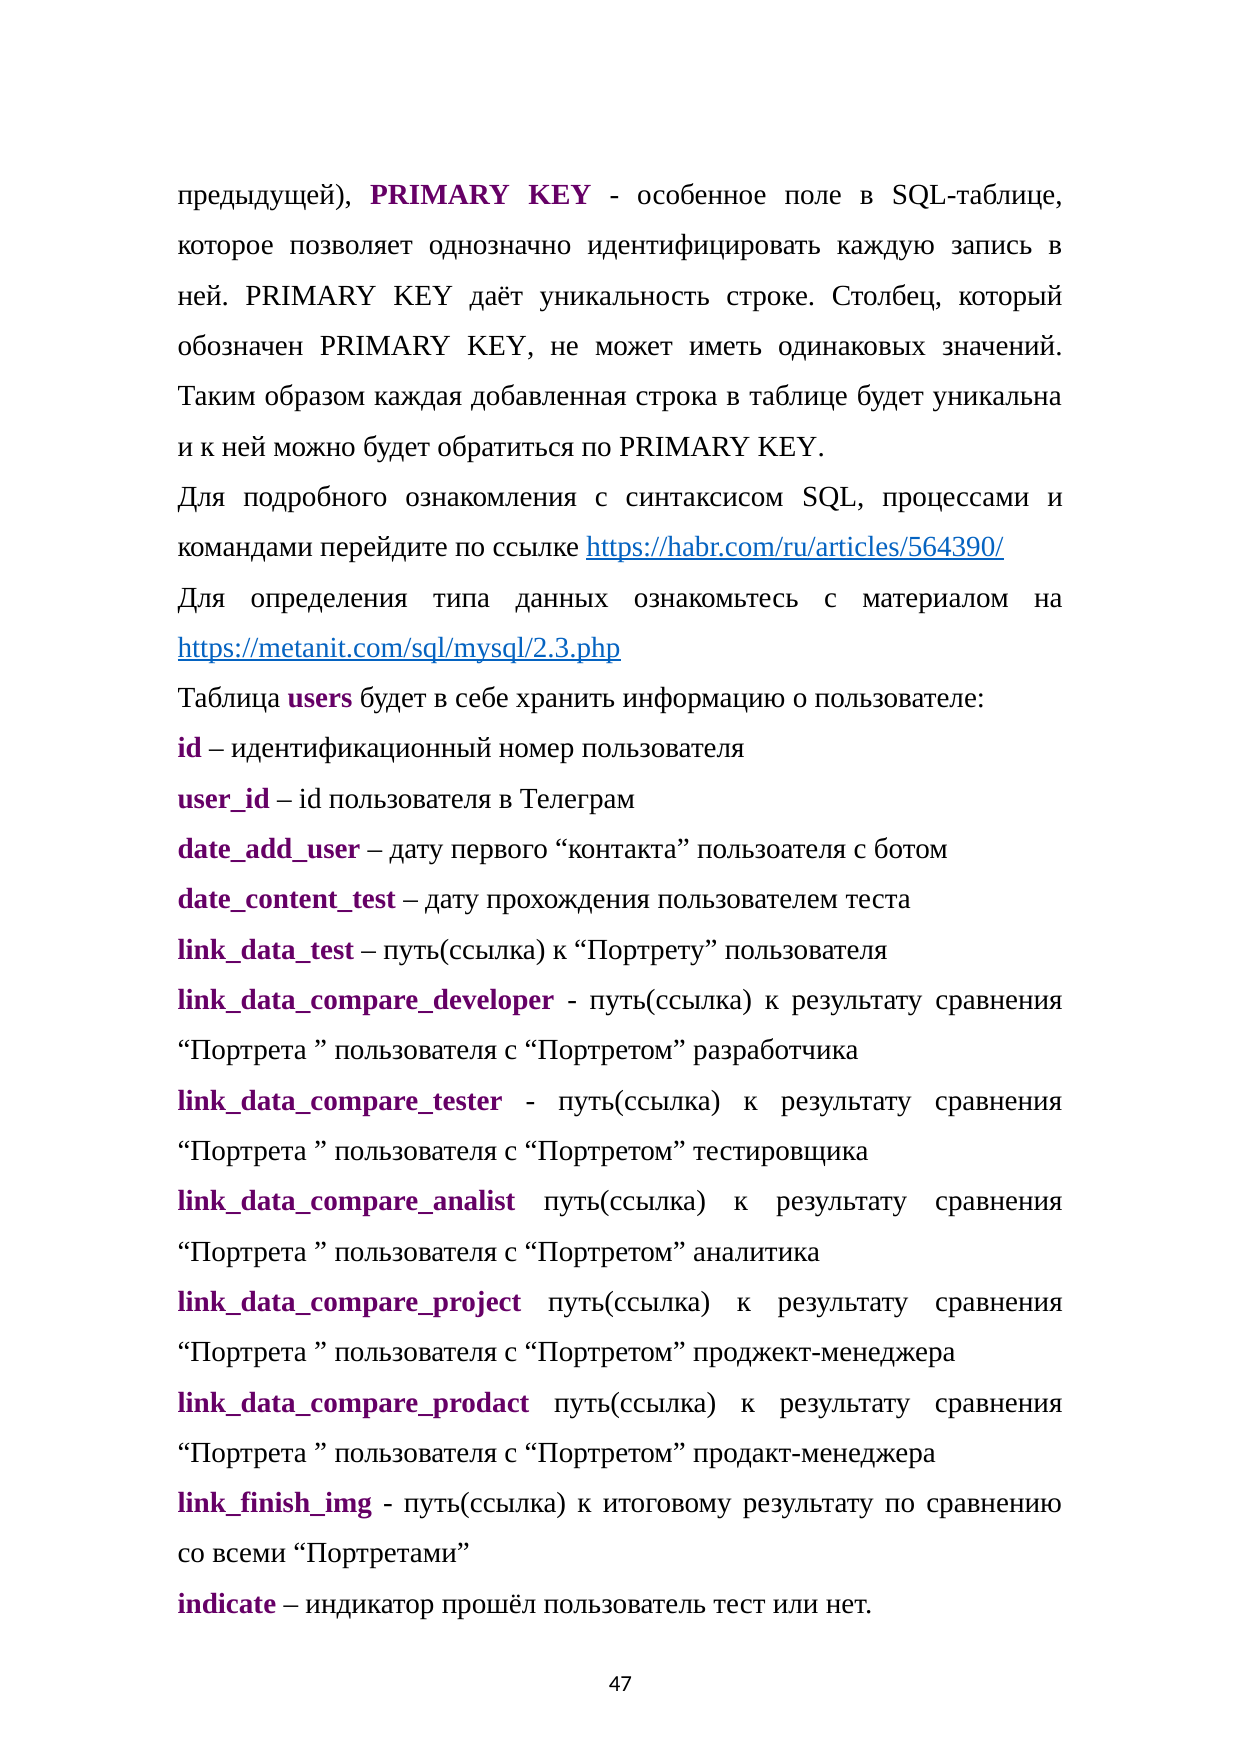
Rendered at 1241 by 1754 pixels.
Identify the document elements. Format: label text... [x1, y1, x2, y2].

text indicate – индикатор прошёл пользователь тест или нет. [177, 1586, 1063, 1619]
text link_data_compare_prodact путь(ссылка) к результату сравнения “Портрета ” пользователя с “Портретом” продакт-менеджера [177, 1385, 1063, 1468]
text link_data_compare_project путь(ссылка) к результату сравнения “Портрета ” пользователя с “Портретом” проджект-менеджера [177, 1284, 1063, 1368]
text id – идентификационный номер пользователя [177, 731, 1063, 764]
text link_data_compare_analist путь(ссылка) к результату сравнения “Портрета ” пользователя с “Портретом” аналитика [177, 1183, 1063, 1267]
text link_data_compare_developer - путь(ссылка) к результату сравнения “Портрета ” пользователя с “Портретом” разработчика [177, 982, 1063, 1066]
text date_content_test – дату прохождения пользователем теста [177, 882, 1063, 915]
text link_data_compare_tester - путь(ссылка) к результату сравнения “Портрета ” пользователя с “Портретом” тестировщика [177, 1083, 1063, 1167]
text Для определения типа данных ознакомьтесь с материалом на https://metanit.com/sql/mysql/2.3.php [177, 580, 1063, 663]
text link_data_test – путь(ссылка) к “Портрету” пользователя [177, 932, 1063, 965]
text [177, 177, 1063, 462]
text date_add_user – дату первого “контакта” пользоателя с ботом [177, 831, 1063, 865]
text link_finish_img - путь(ссылка) к итоговому результату по сравнению со всеми “Портретами” [177, 1485, 1063, 1569]
text user_id – id пользователя в Телеграм [177, 781, 1063, 814]
text Для подробного ознакомления с синтаксисом SQL, процессами и командами перейдите по ссылке https://habr.com/ru/articles/564390/ [177, 479, 1063, 563]
text Таблица users будет в себе хранить информацию о пользователе: [177, 680, 1063, 714]
